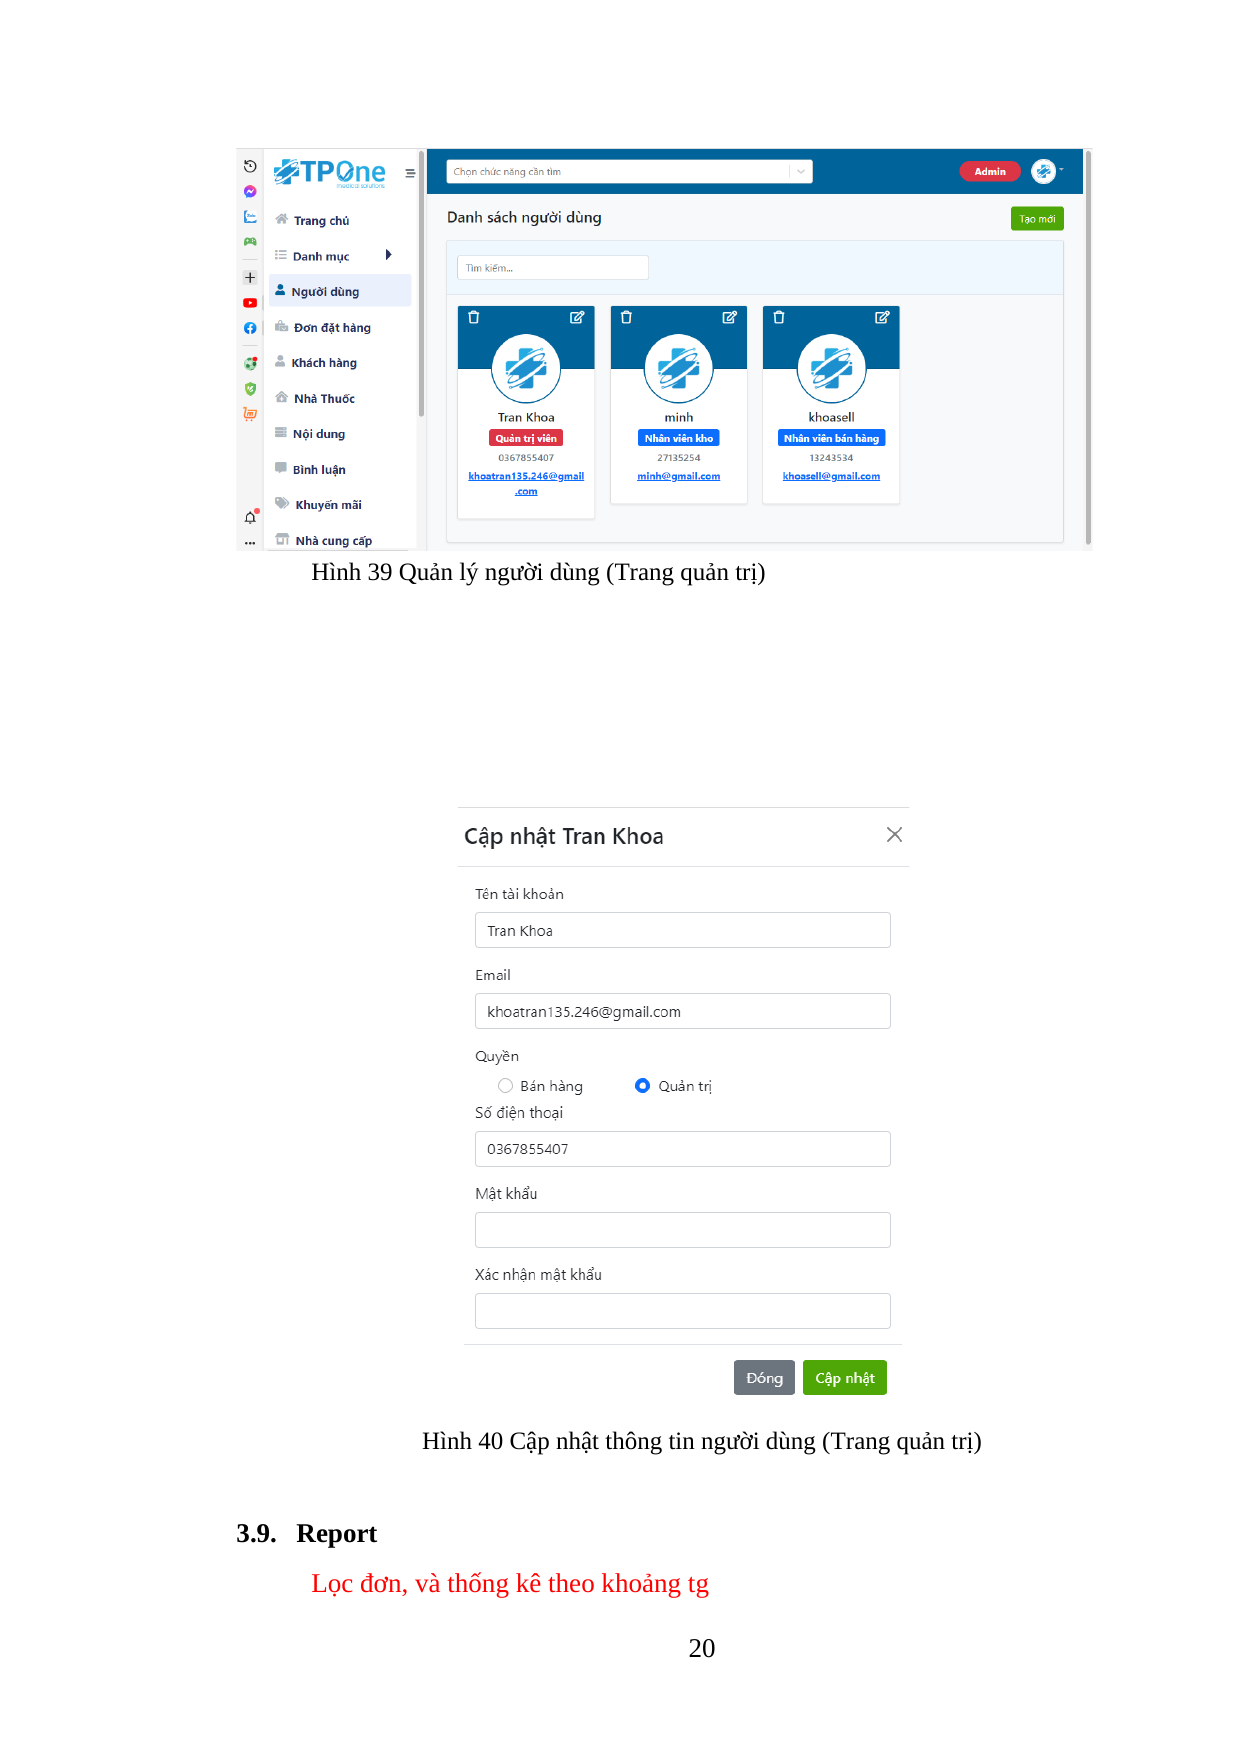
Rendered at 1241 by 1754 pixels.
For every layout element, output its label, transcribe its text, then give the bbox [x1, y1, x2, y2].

text Lọc đơn, và thống kê theo khoảng tg [236, 1567, 1092, 1598]
picture [457, 805, 910, 1420]
subtitle Report [236, 1517, 1092, 1548]
picture [236, 147, 1093, 551]
